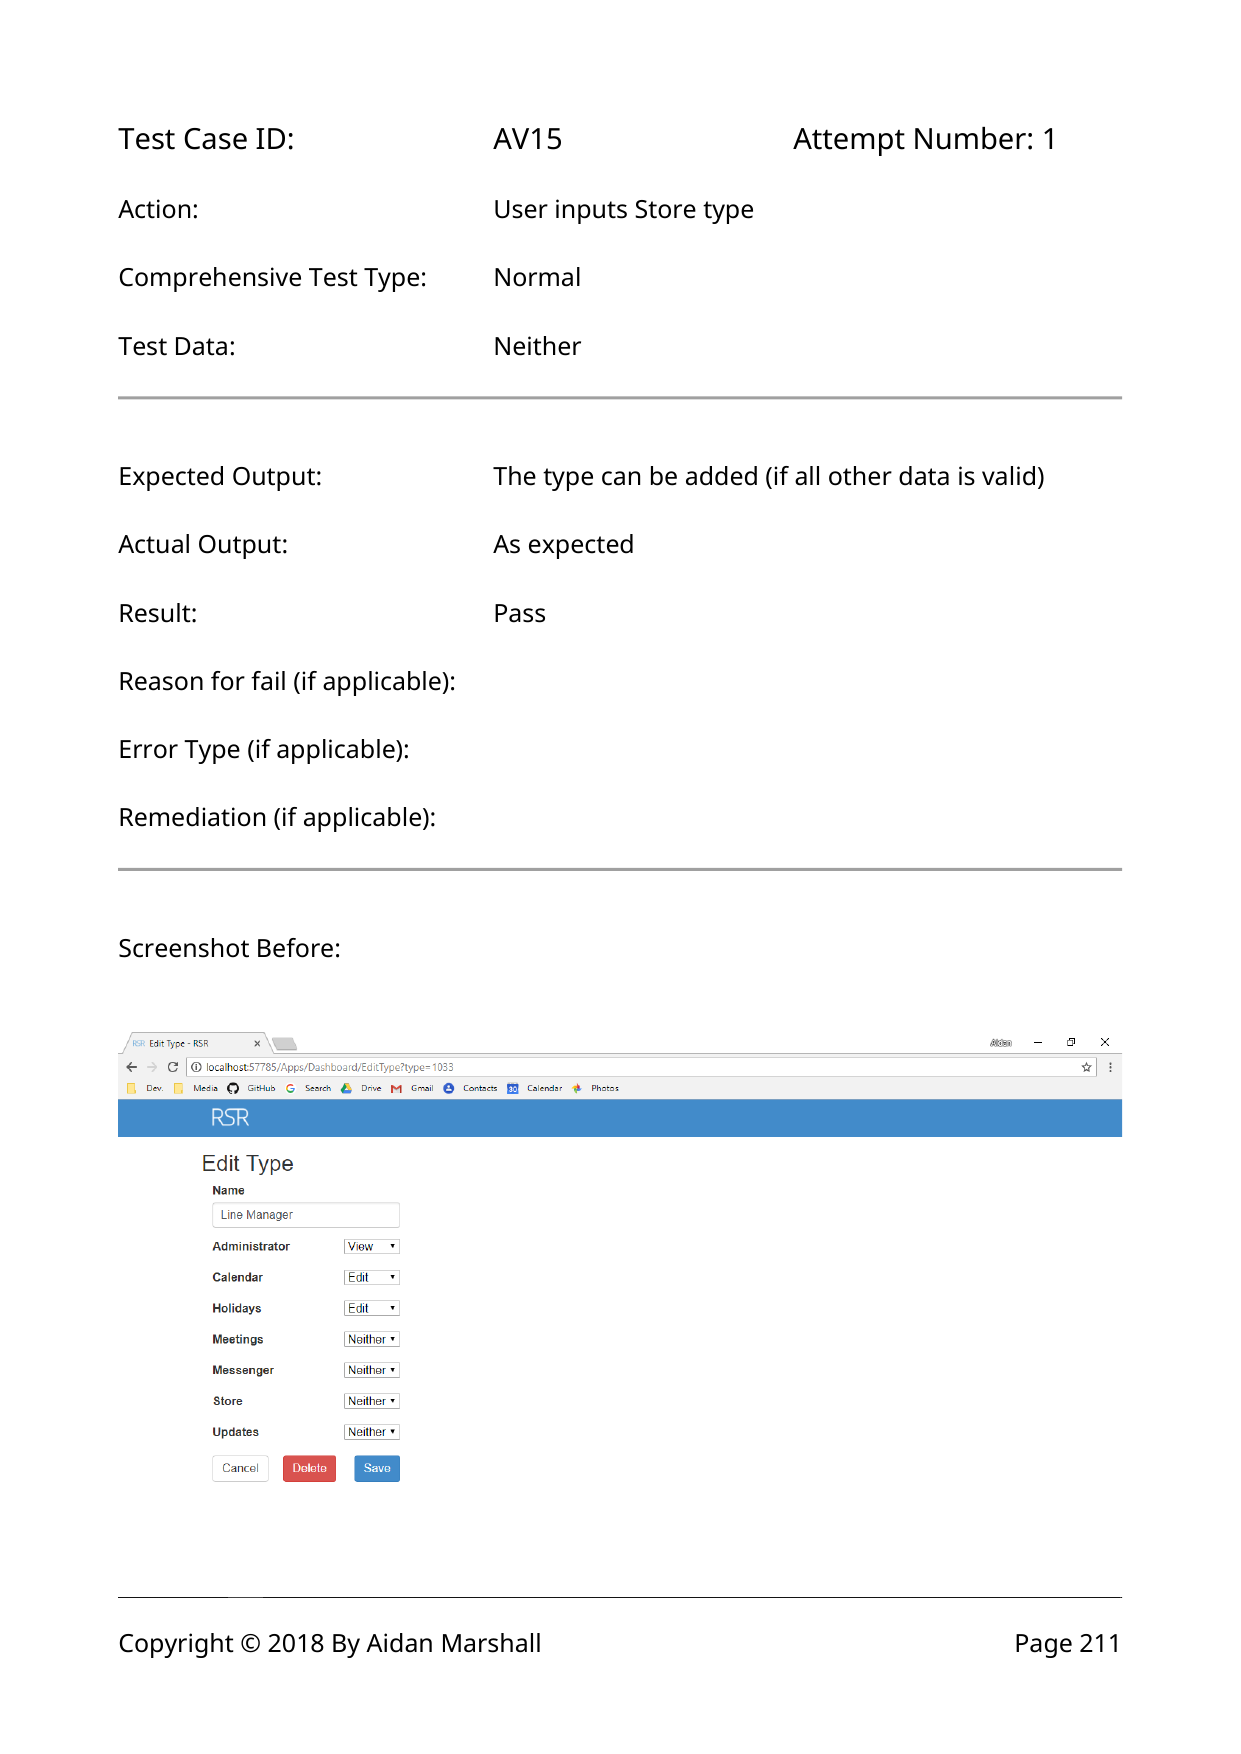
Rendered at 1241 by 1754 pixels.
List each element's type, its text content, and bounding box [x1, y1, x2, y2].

picture [118, 1032, 1123, 1598]
text Reason for fail (if applicable): [118, 663, 1122, 697]
text Comprehensive Test Type: Normal [118, 260, 1122, 294]
text Screenshot Before: [118, 931, 1122, 965]
text Expected Output: The type can be added (if all other data is valid) [118, 459, 1122, 493]
text Remediation (if applicable): [118, 800, 1122, 834]
text Action: User inputs Store type [118, 192, 1122, 226]
text Test Data: Neither [118, 328, 1122, 362]
text Actual Output: As expected [118, 527, 1122, 561]
text Result: Pass [118, 595, 1122, 629]
text Test Case ID: AV15 Attempt Number: 1 [118, 118, 1122, 158]
text Error Type (if applicable): [118, 732, 1122, 766]
